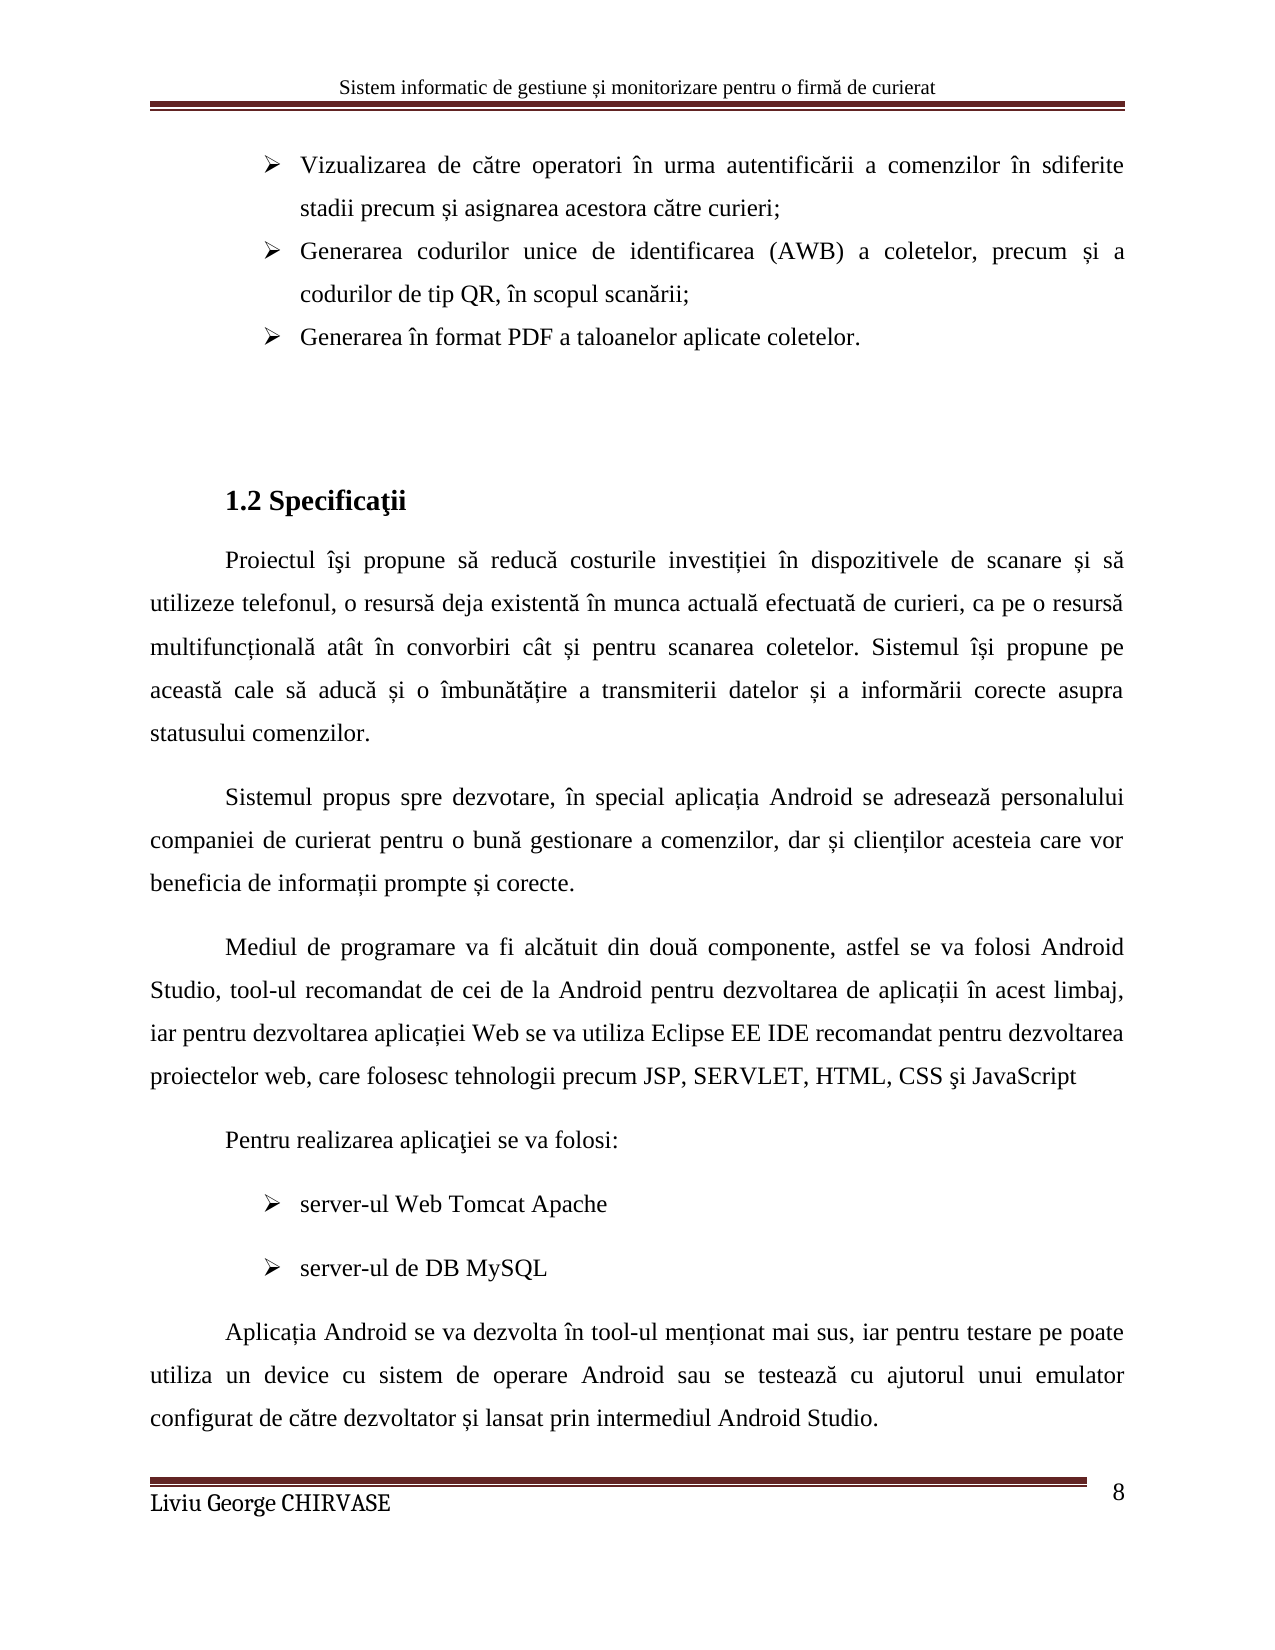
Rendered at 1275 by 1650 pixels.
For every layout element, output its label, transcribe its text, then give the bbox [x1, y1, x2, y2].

list server-ul de DB MySQL [262, 1253, 1125, 1282]
list server-ul Web Tomcat Apache [262, 1189, 1125, 1218]
subtitle 1.2 Specificaţii [225, 483, 1125, 516]
text Pentru realizarea aplicaţiei se va folosi: [150, 1125, 1125, 1154]
text Mediul de programare va fi alcătuit din două componente, astfel se va folosi Android Studio, tool-ul recomandat de cei de la Android pentru dezvoltarea de aplicații în acest limbaj, iar pentru dezvoltarea aplicației Web se va utiliza Eclipse EE IDE recomandat pentru dezvoltarea proiectelor web, care folosesc tehnologii precum JSP, SERVLET, HTML, CSS şi JavaScript [150, 932, 1125, 1090]
list Vizualizarea de către operatori în urma autentificării a comenzilor în sdiferite stadii precum și asignarea acestora către curieri; [262, 150, 1125, 222]
text Proiectul îşi propune să reducă costurile investiției în dispozitivele de scanare și să utilizeze telefonul, o resursă deja existentă în munca actuală efectuată de curieri, ca pe o resursă multifuncțională atât în convorbiri cât și pentru scanarea coletelor. Sistemul își propune pe această cale să aducă și o îmbunătățire a transmiterii datelor și a informării corecte asupra statusului comenzilor. [150, 545, 1125, 747]
list Generarea codurilor unice de identificarea (AWB) a coletelor, precum și a codurilor de tip QR, în scopul scanării; [262, 236, 1125, 308]
text Sistemul propus spre dezvotare, în special aplicația Android se adresează personalului companiei de curierat pentru o bună gestionare a comenzilor, dar și clienților acesteia care vor beneficia de informații prompte și corecte. [150, 782, 1125, 897]
text Aplicația Android se va dezvolta în tool-ul menționat mai sus, iar pentru testare pe poate utiliza un device cu sistem de operare Android sau se testează cu ajutorul unui emulator configurat de către dezvoltator și lansat prin intermediul Android Studio. [150, 1317, 1125, 1432]
list Generarea în format PDF a taloanelor aplicate coletelor. [262, 322, 1125, 351]
